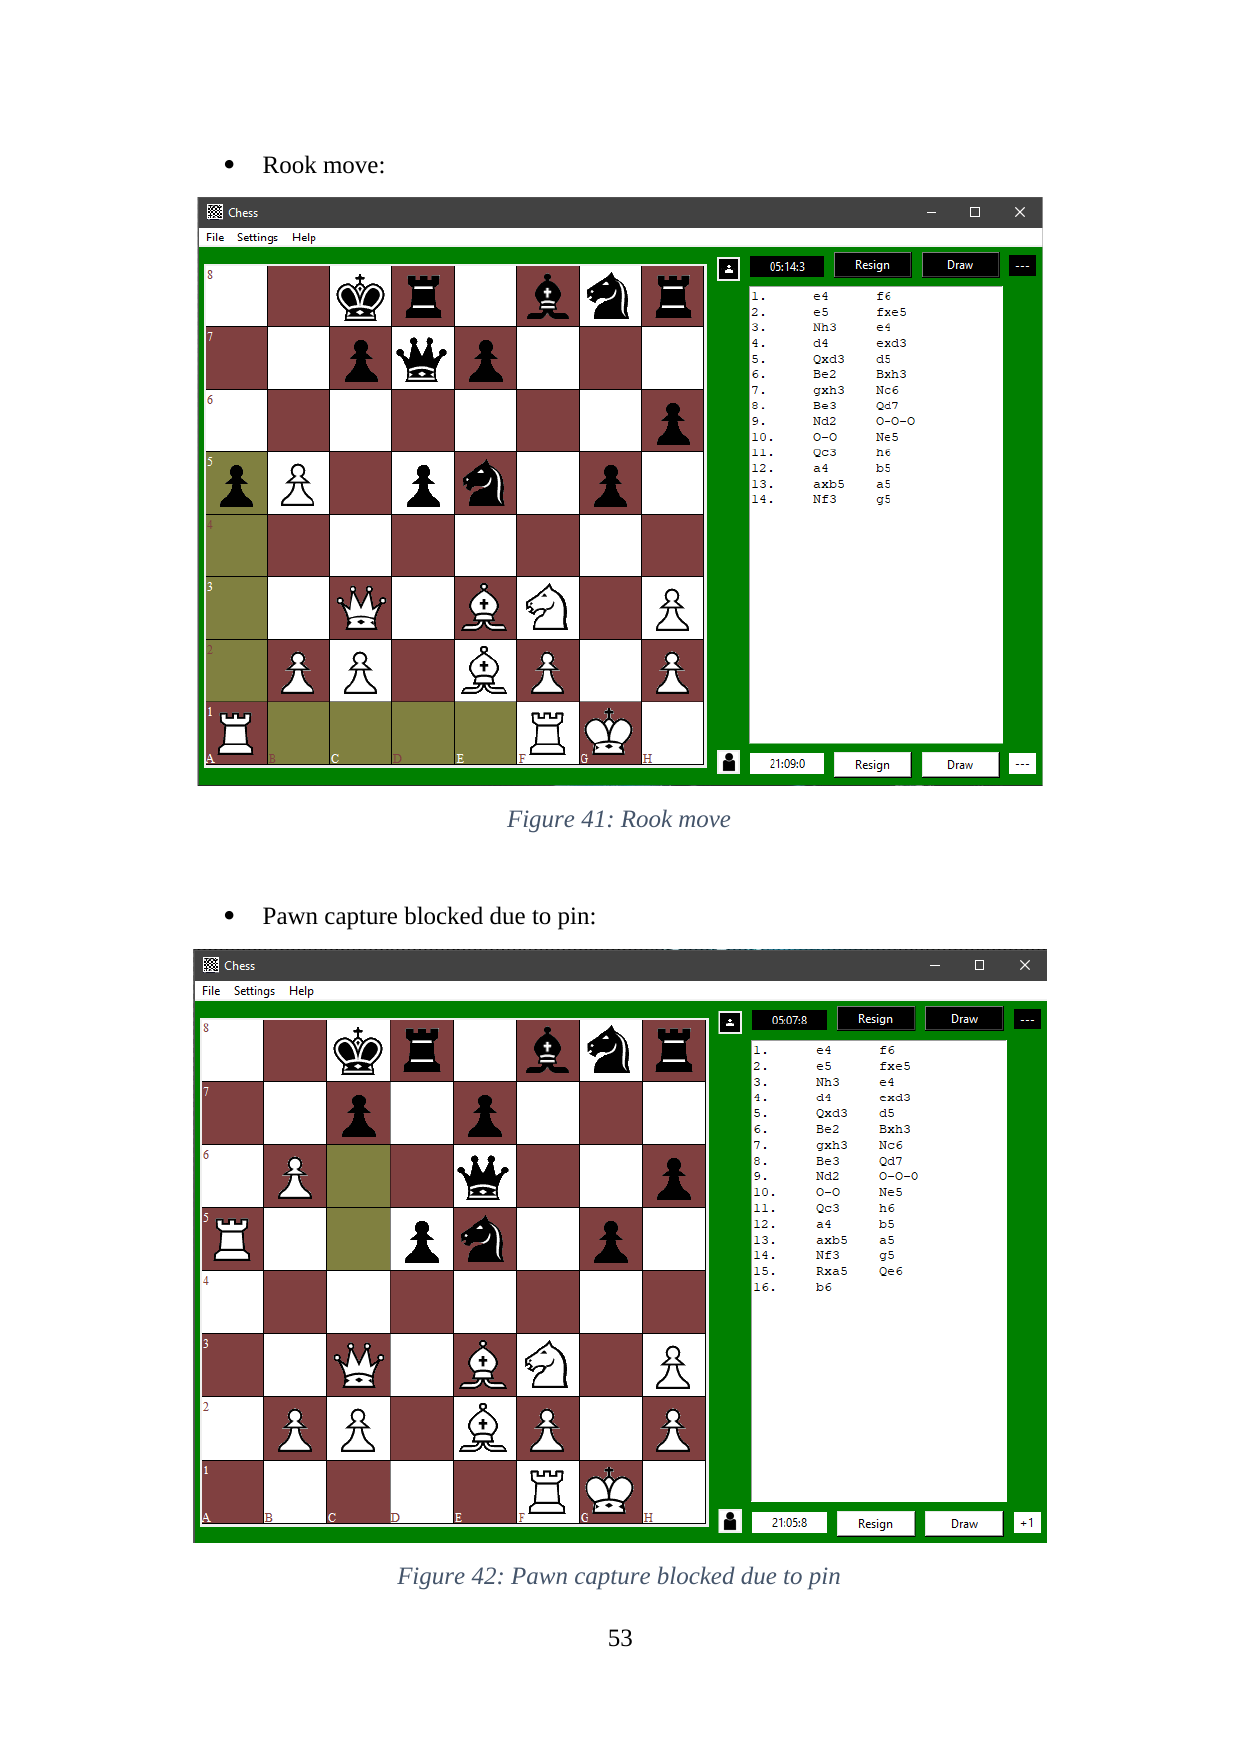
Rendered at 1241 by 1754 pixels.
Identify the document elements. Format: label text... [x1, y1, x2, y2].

picture [193, 949, 1047, 1543]
text Figure 42: Pawn capture blocked due to pin [187, 1561, 1053, 1590]
text Figure 41: Rook move [187, 804, 1053, 833]
list Pawn capture blocked due to pin: [225, 901, 1053, 930]
picture [197, 197, 1043, 786]
list Rook move: [225, 150, 1053, 179]
